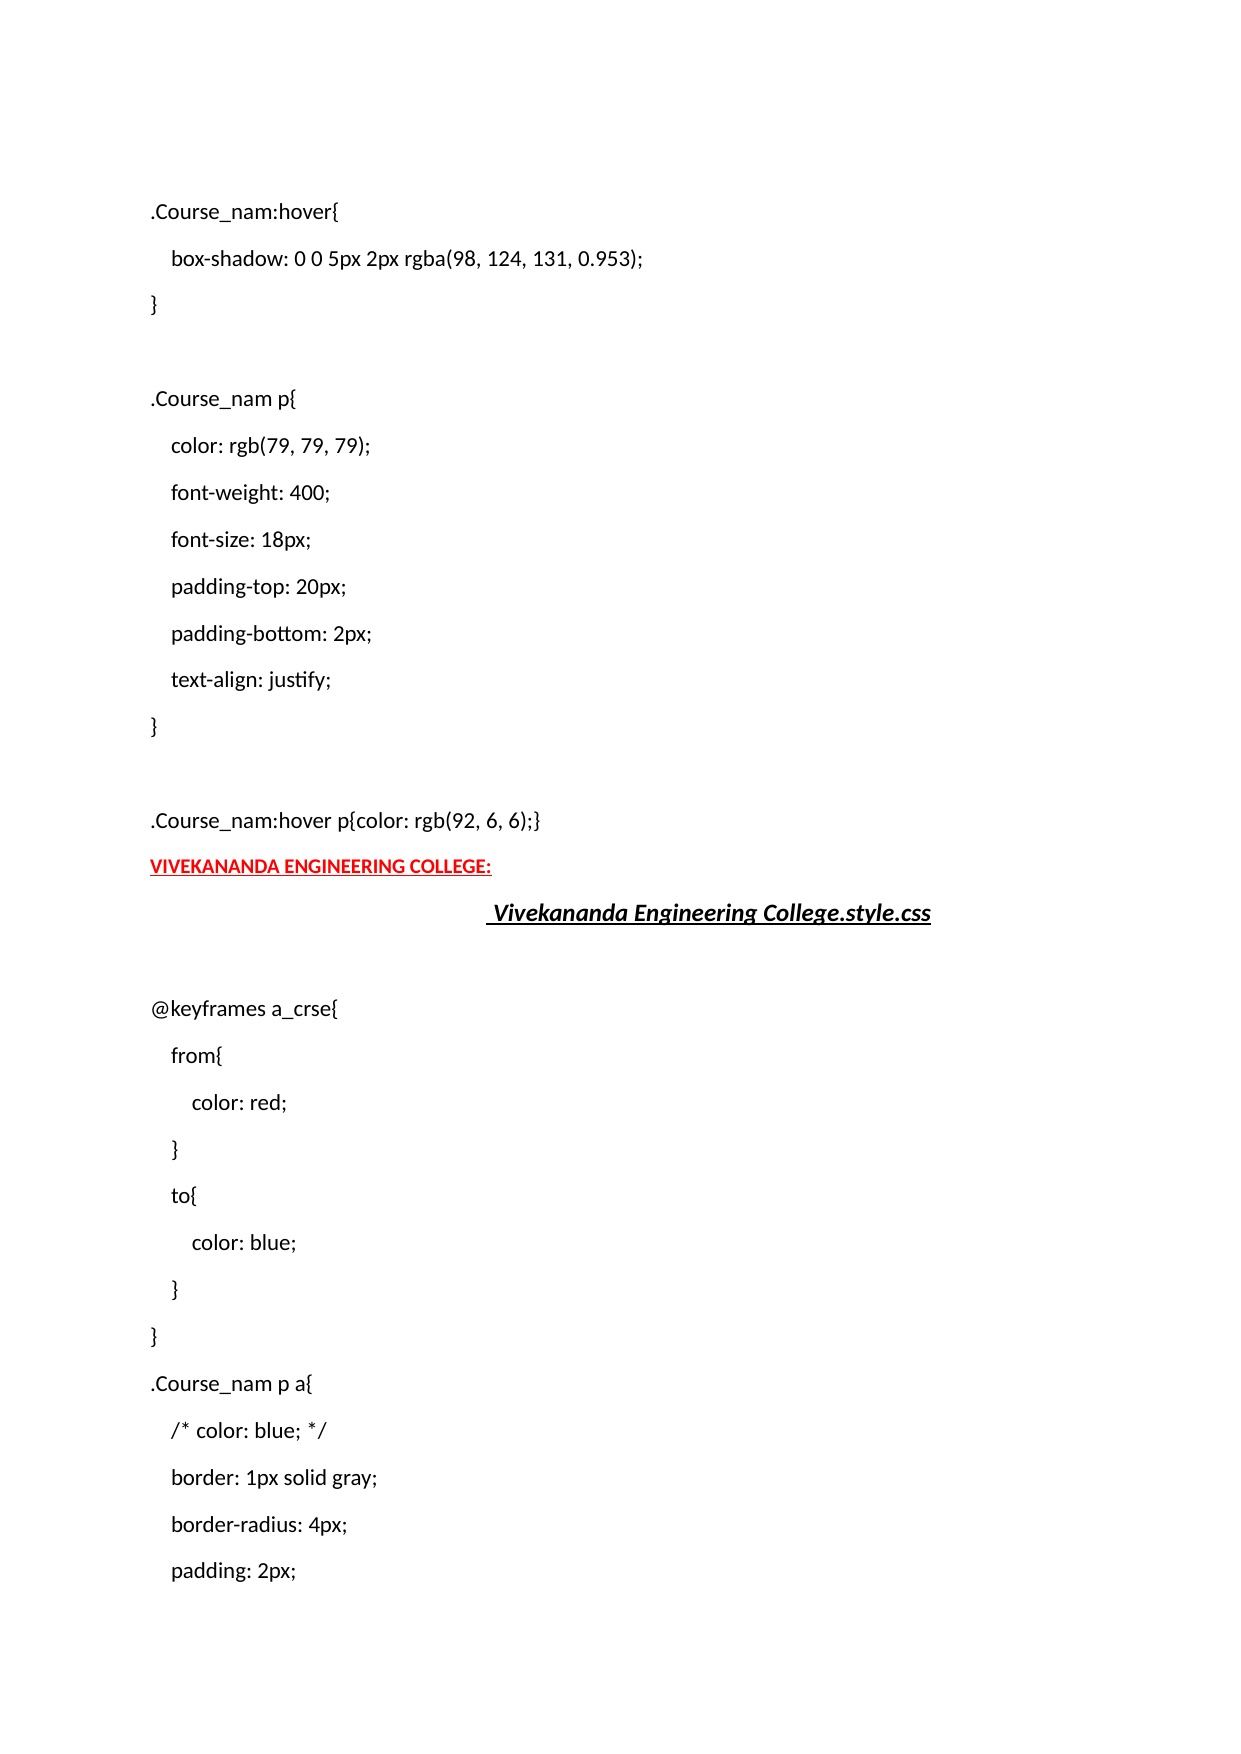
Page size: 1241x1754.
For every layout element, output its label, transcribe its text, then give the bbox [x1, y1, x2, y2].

text border: 1px solid gray; [150, 1463, 1090, 1491]
text .Course_nam p{ [150, 384, 1090, 412]
text @keyframes a_crse{ [150, 994, 1090, 1022]
text Vivekananda Engineering College.style.css [150, 897, 1090, 928]
text font-size: 18px; [150, 525, 1090, 553]
text font-weight: 400; [150, 478, 1090, 506]
text padding: 2px; [150, 1557, 1090, 1584]
text } [150, 712, 1090, 741]
text box-shadow: 0 0 5px 2px rgba(98, 124, 131, 0.953); [150, 244, 1090, 272]
text from{ [150, 1041, 1090, 1069]
text VIVEKANANDA ENGINEERING COLLEGE: [150, 853, 1090, 878]
text padding-bottom: 2px; [150, 619, 1090, 647]
text color: blue; [150, 1228, 1090, 1256]
text } [150, 1322, 1090, 1350]
text color: rgb(79, 79, 79); [150, 431, 1090, 459]
text to{ [150, 1182, 1090, 1209]
text color: red; [150, 1088, 1090, 1116]
text text-align: justify; [150, 666, 1090, 694]
text /* color: blue; */ [150, 1416, 1090, 1444]
text border-radius: 4px; [150, 1510, 1090, 1538]
text } [150, 291, 1090, 319]
text padding-top: 20px; [150, 572, 1090, 600]
text .Course_nam:hover p{color: rgb(92, 6, 6);} [150, 806, 1090, 834]
text .Course_nam p a{ [150, 1369, 1090, 1397]
text } [150, 1135, 1090, 1163]
text .Course_nam:hover{ [150, 197, 1090, 225]
text } [150, 1275, 1090, 1303]
